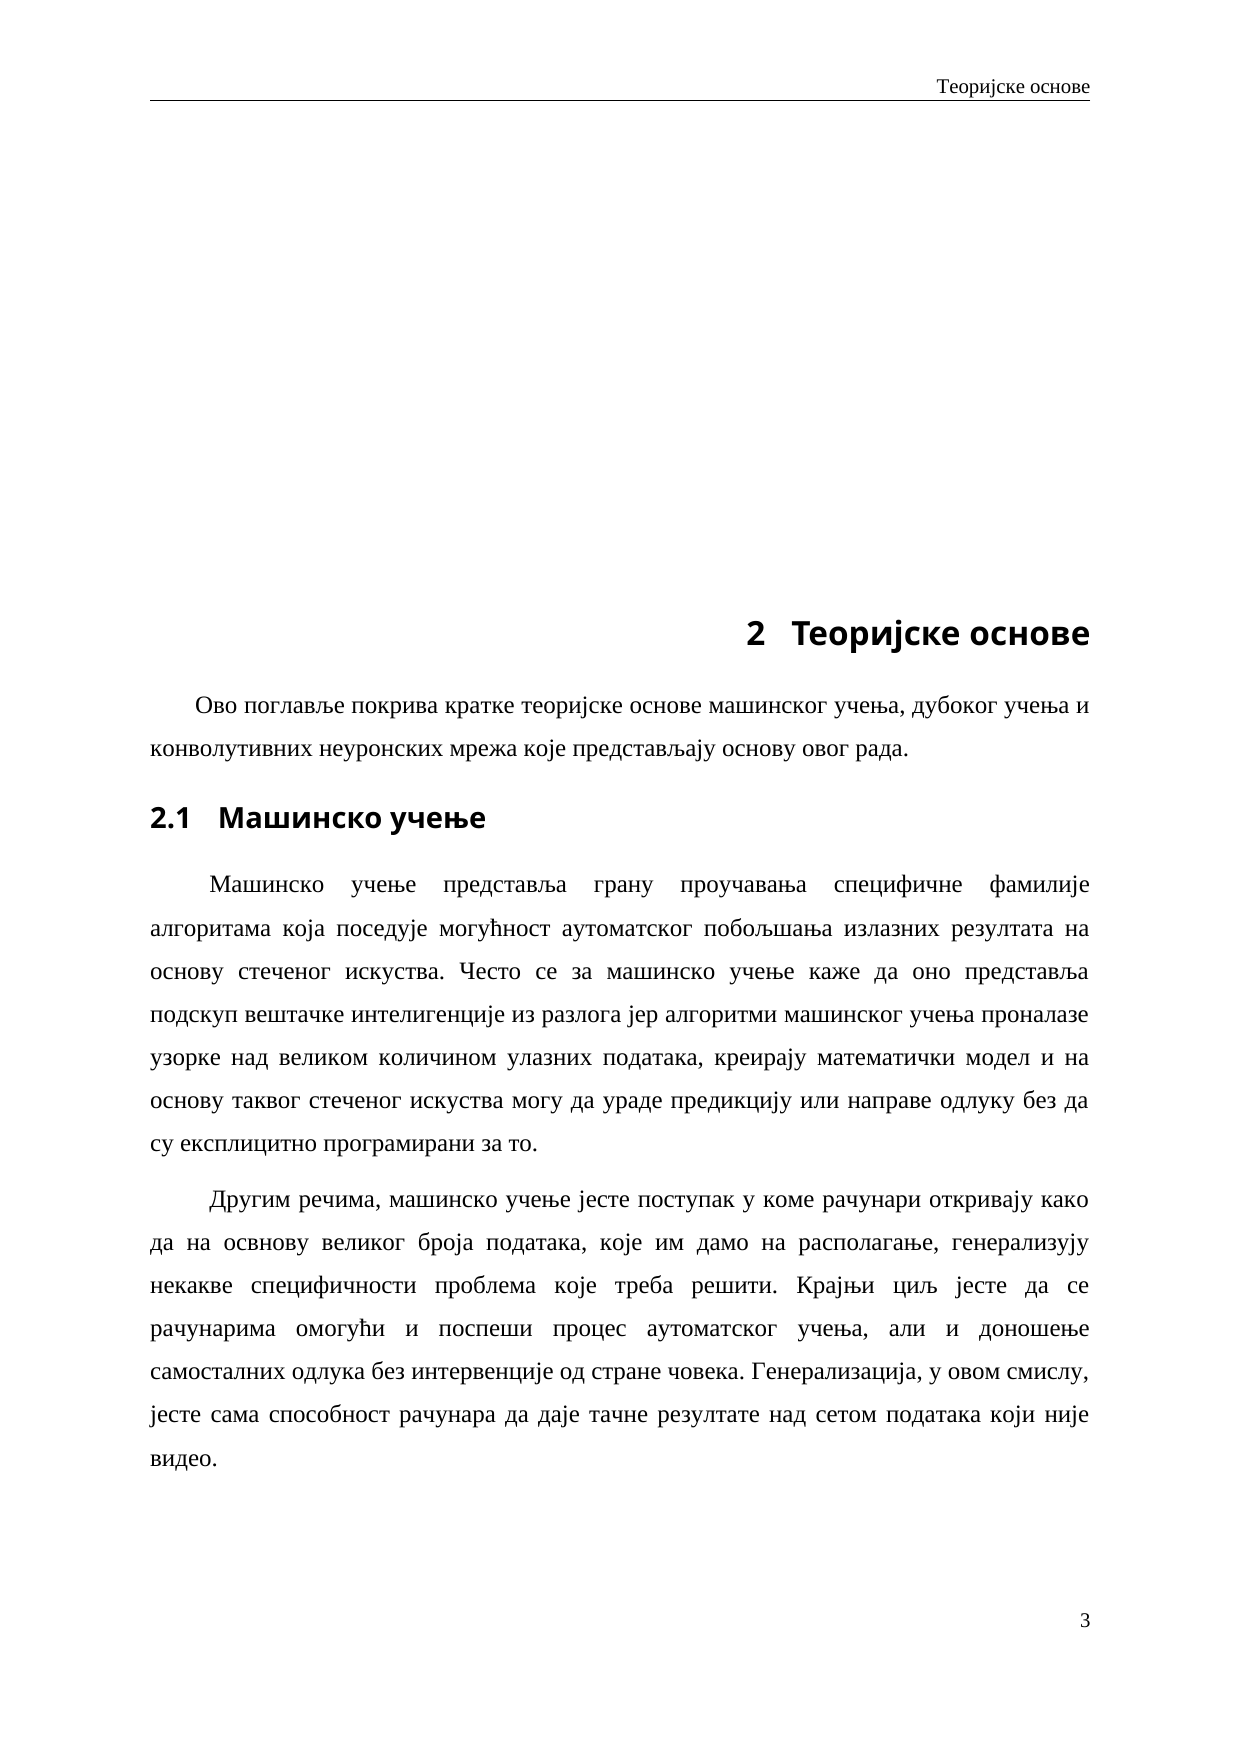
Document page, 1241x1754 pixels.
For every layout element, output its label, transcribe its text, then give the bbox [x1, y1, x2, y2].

text Машинско учење представља грану проучавања специфичне фамилије алгоритама која поседује могућност аутоматског побољшања излазних резултата на основу стеченог искуства. Често се за машинско учење каже да оно представља подскуп вештачке интелигенције из разлога јер алгоритми машинског учења проналазе узорке над великом количином улазних података, креирају математички модел и на основу таквог стеченог искуства могу да ураде предикцију или направе одлуку без да су експлицитно програмирани за то. [150, 869, 1090, 1157]
subtitle Теоријске основе [150, 610, 1090, 655]
subtitle Машинско учење [150, 797, 1090, 837]
text Ово поглавље покрива кратке теоријске основе машинског учења, дубоког учења и конволутивних неуронских мрежа које представљају основу овог рада. [150, 690, 1090, 762]
text Другим речима, машинско учење јесте поступак у коме рачунари откривају како да на освнову великог броја података, које им дамо на располагање, генерализују некакве специфичности проблема које треба решити. Крајњи циљ јесте да се рачунарима омогући и поспеши процес аутоматског учења, али и доношење самосталних одлука без интервенције од стране човека. Генерализација, у овом смислу, јесте сама способност рачунара да даје тачне резултате над сетом података који није видео. [150, 1184, 1090, 1471]
